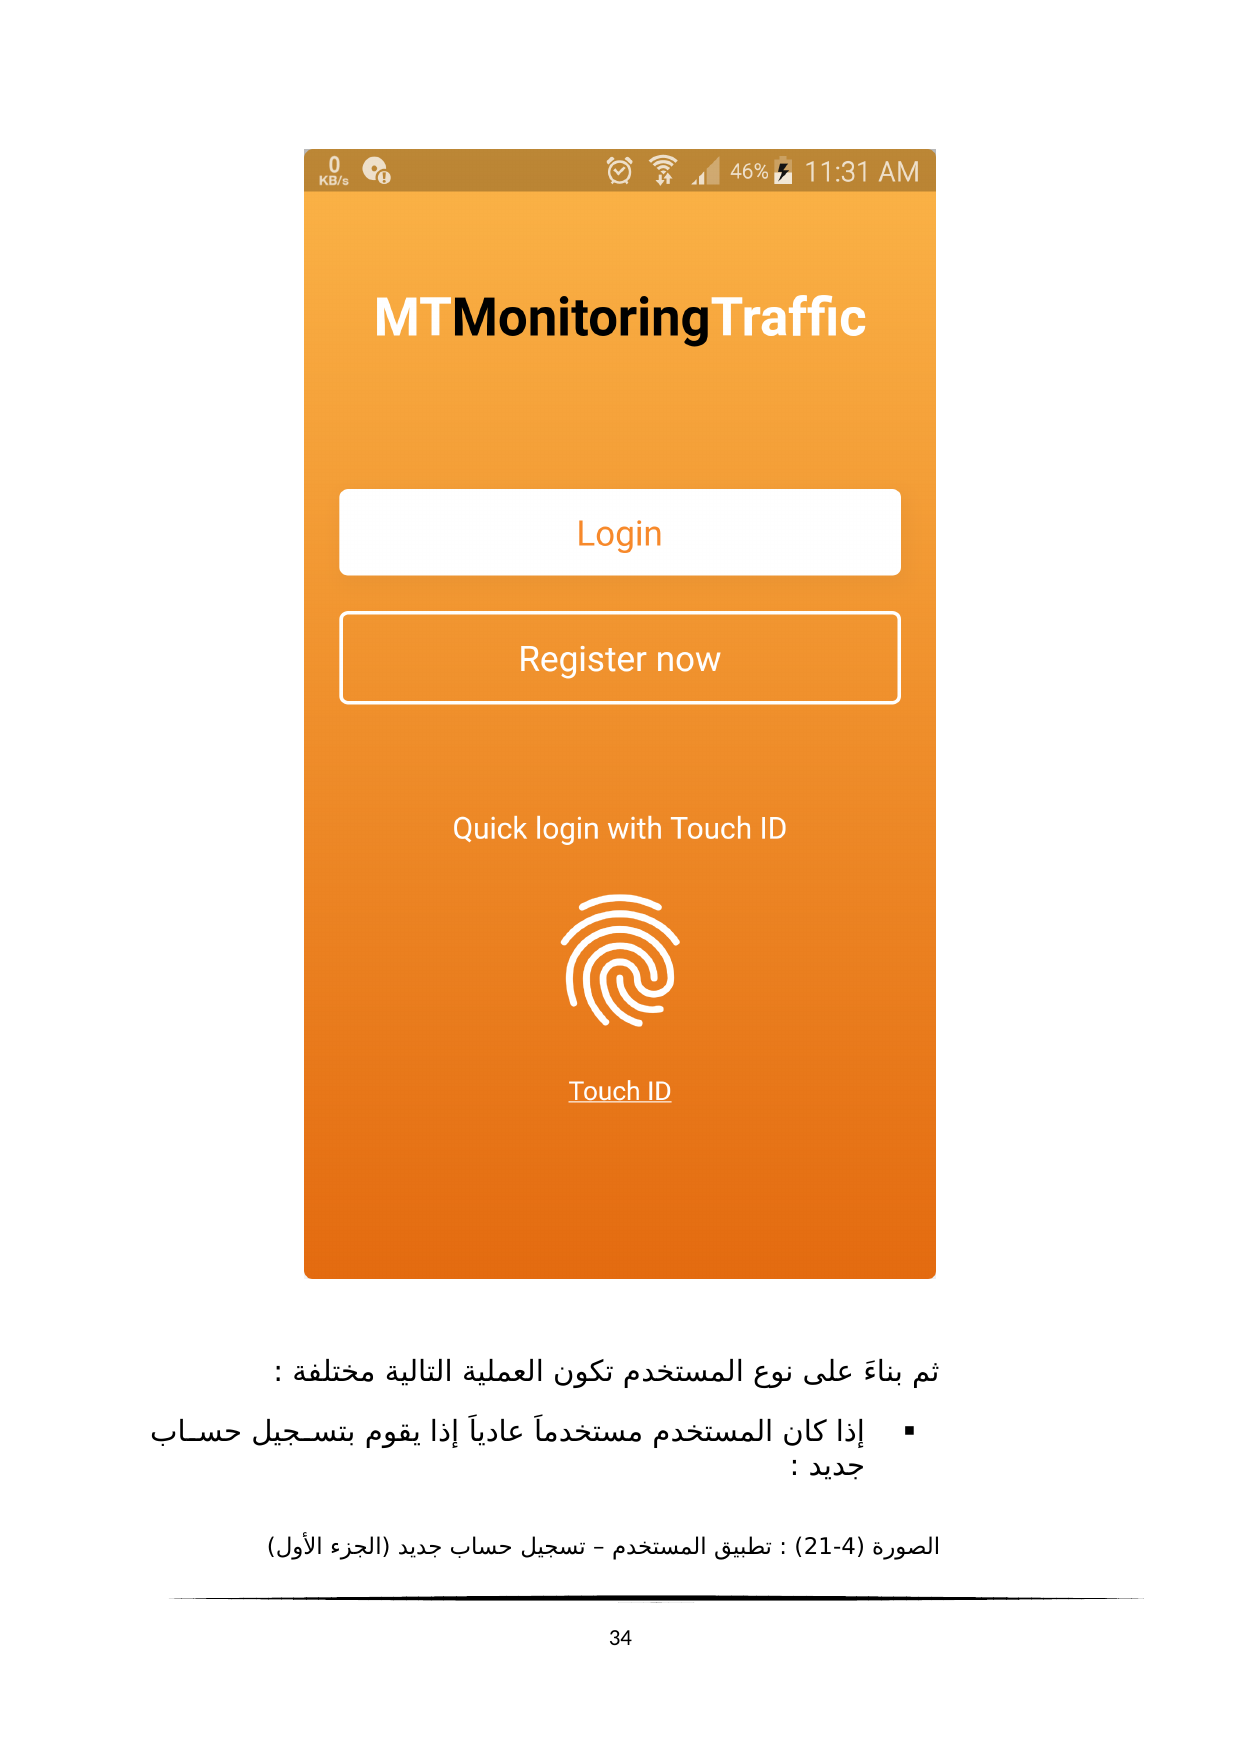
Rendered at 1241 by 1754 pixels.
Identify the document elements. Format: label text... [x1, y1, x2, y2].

text ثم بناءَ على نوع المستخدم تكون العملية التالية مختلفة : [150, 1354, 1090, 1388]
picture [168, 1594, 1144, 1603]
picture [304, 149, 936, 1279]
list إذا كان المستخدم مستخدماَ عادياَ إذا يقوم بتسجيل حساب جديد : [150, 1414, 903, 1482]
text الصورة (4-21) : تطبيق المستخدم – تسجيل حساب جديد (الجزء الأول) [150, 1533, 1015, 1560]
